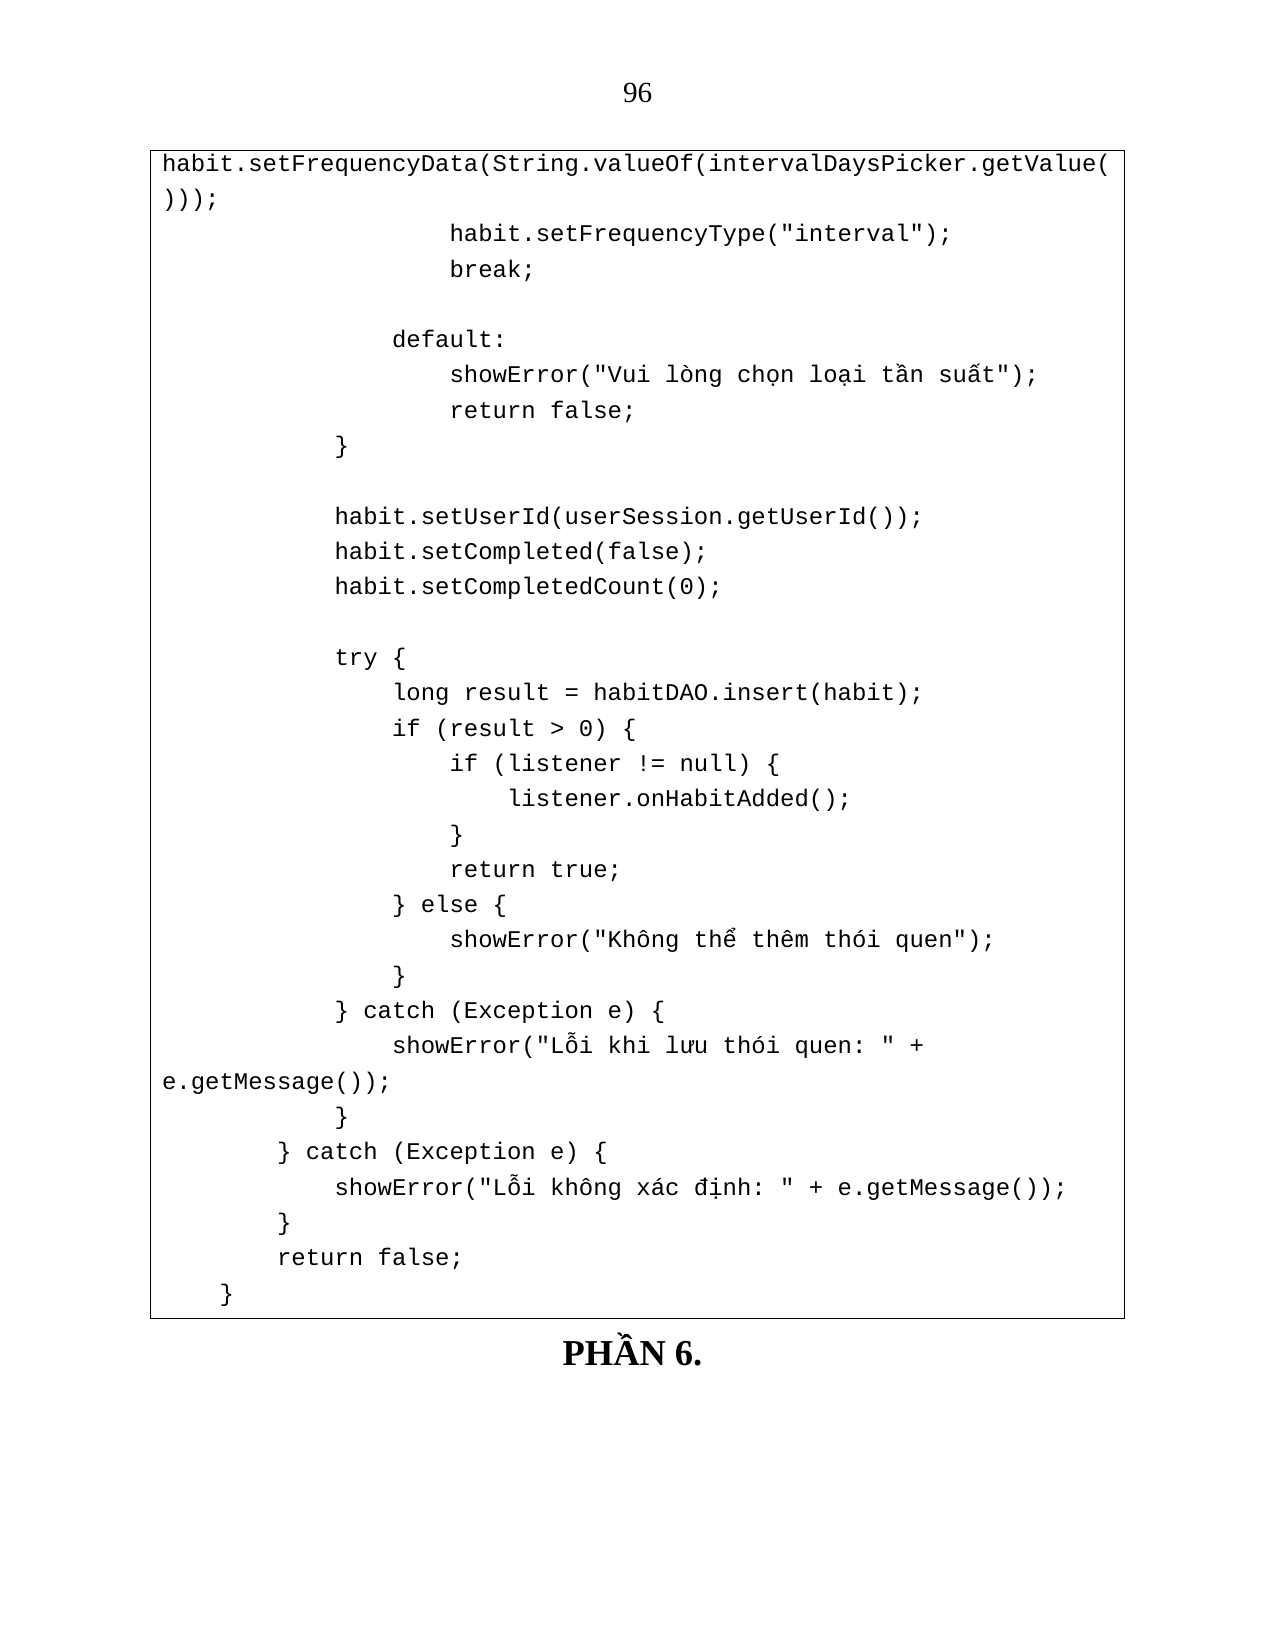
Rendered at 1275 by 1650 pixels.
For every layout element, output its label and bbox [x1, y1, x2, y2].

table_header [151, 151, 1124, 1318]
